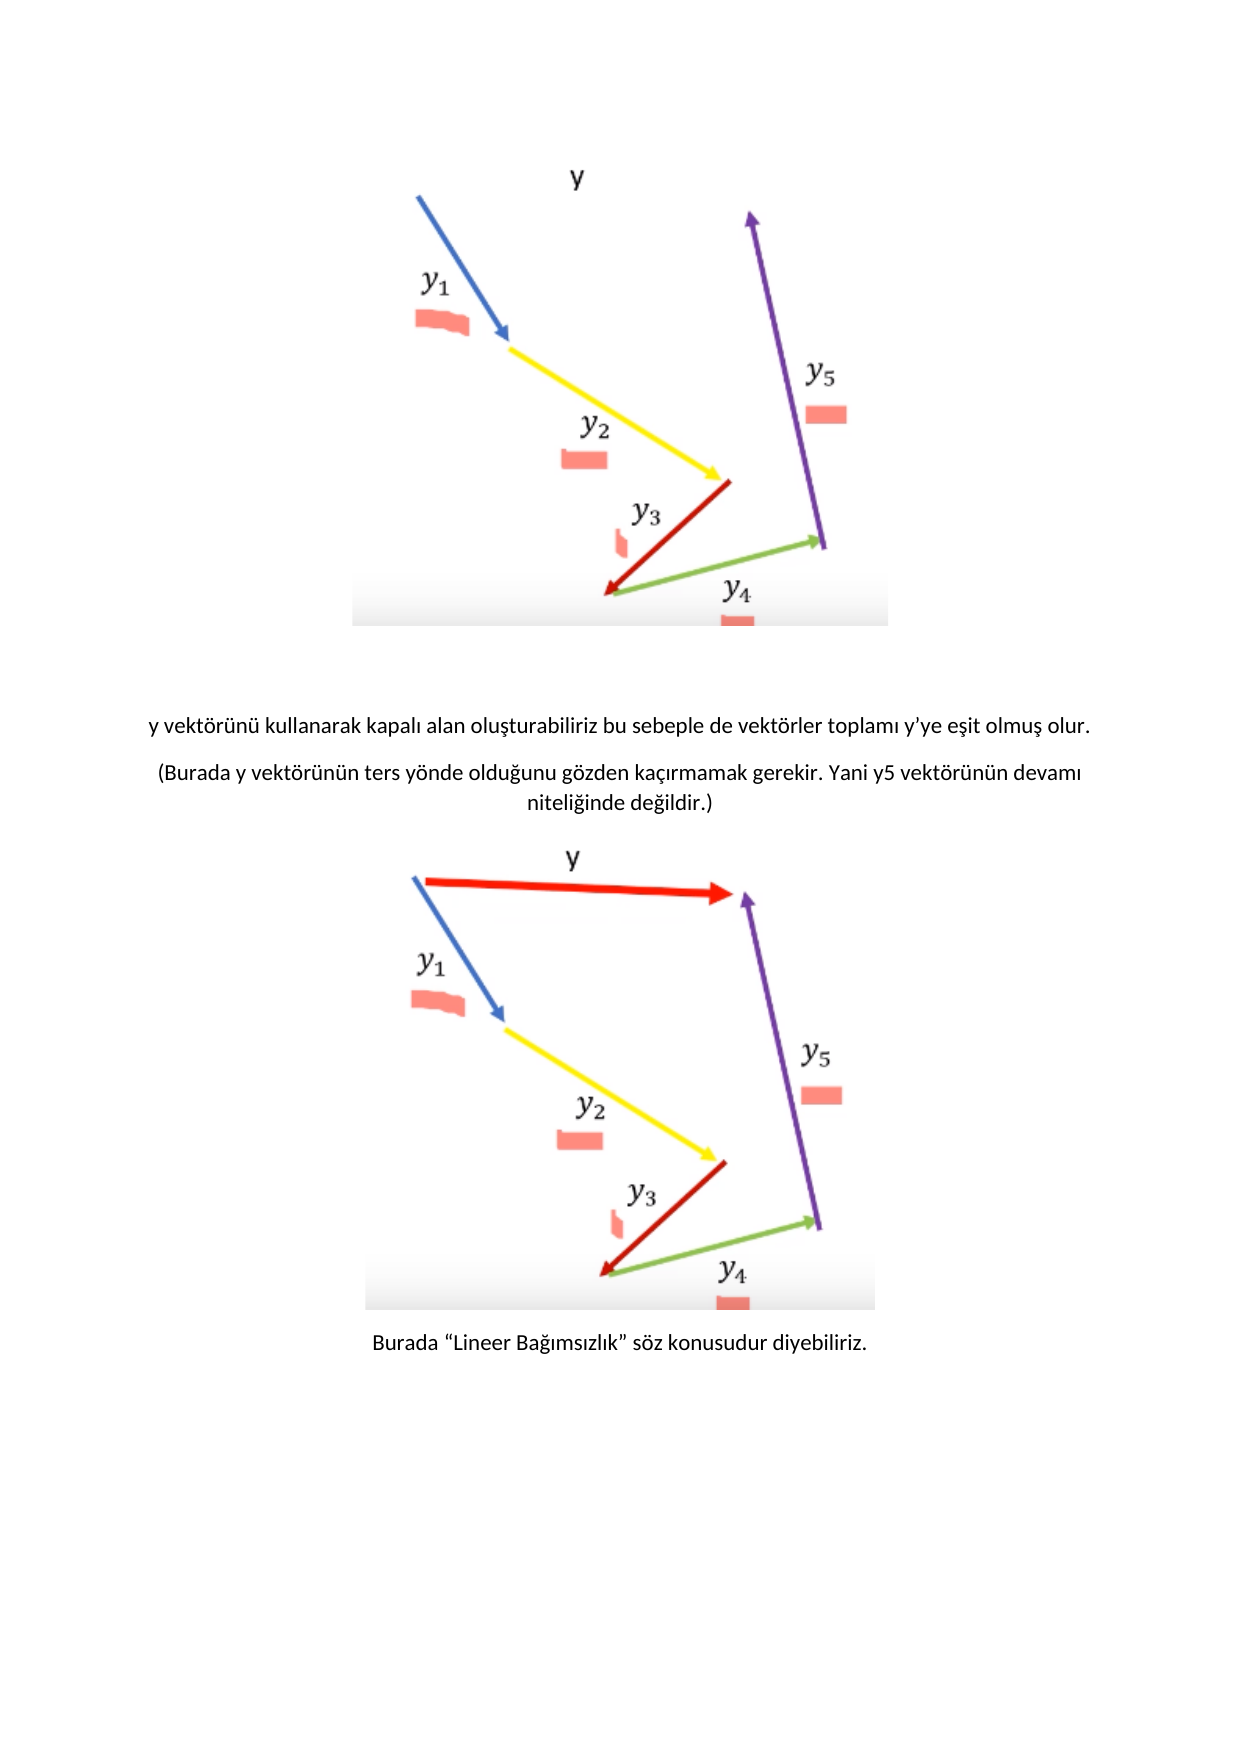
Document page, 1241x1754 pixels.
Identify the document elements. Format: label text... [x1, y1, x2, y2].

text (Burada y vektörünün ters yönde olduğunu gözden kaçırmamak gerekir. Yani y5 vektörünün devamı niteliğinde değildir.) [148, 758, 1093, 816]
text y vektörünü kullanarak kapalı alan oluşturabiliriz bu sebeple de vektörler toplamı y’ye eşit olmuş olur. [148, 711, 1093, 739]
picture [352, 147, 889, 626]
text Burada “Lineer Bağımsızlık” söz konusudur diyebiliriz. [148, 1328, 1093, 1357]
picture [365, 834, 875, 1310]
